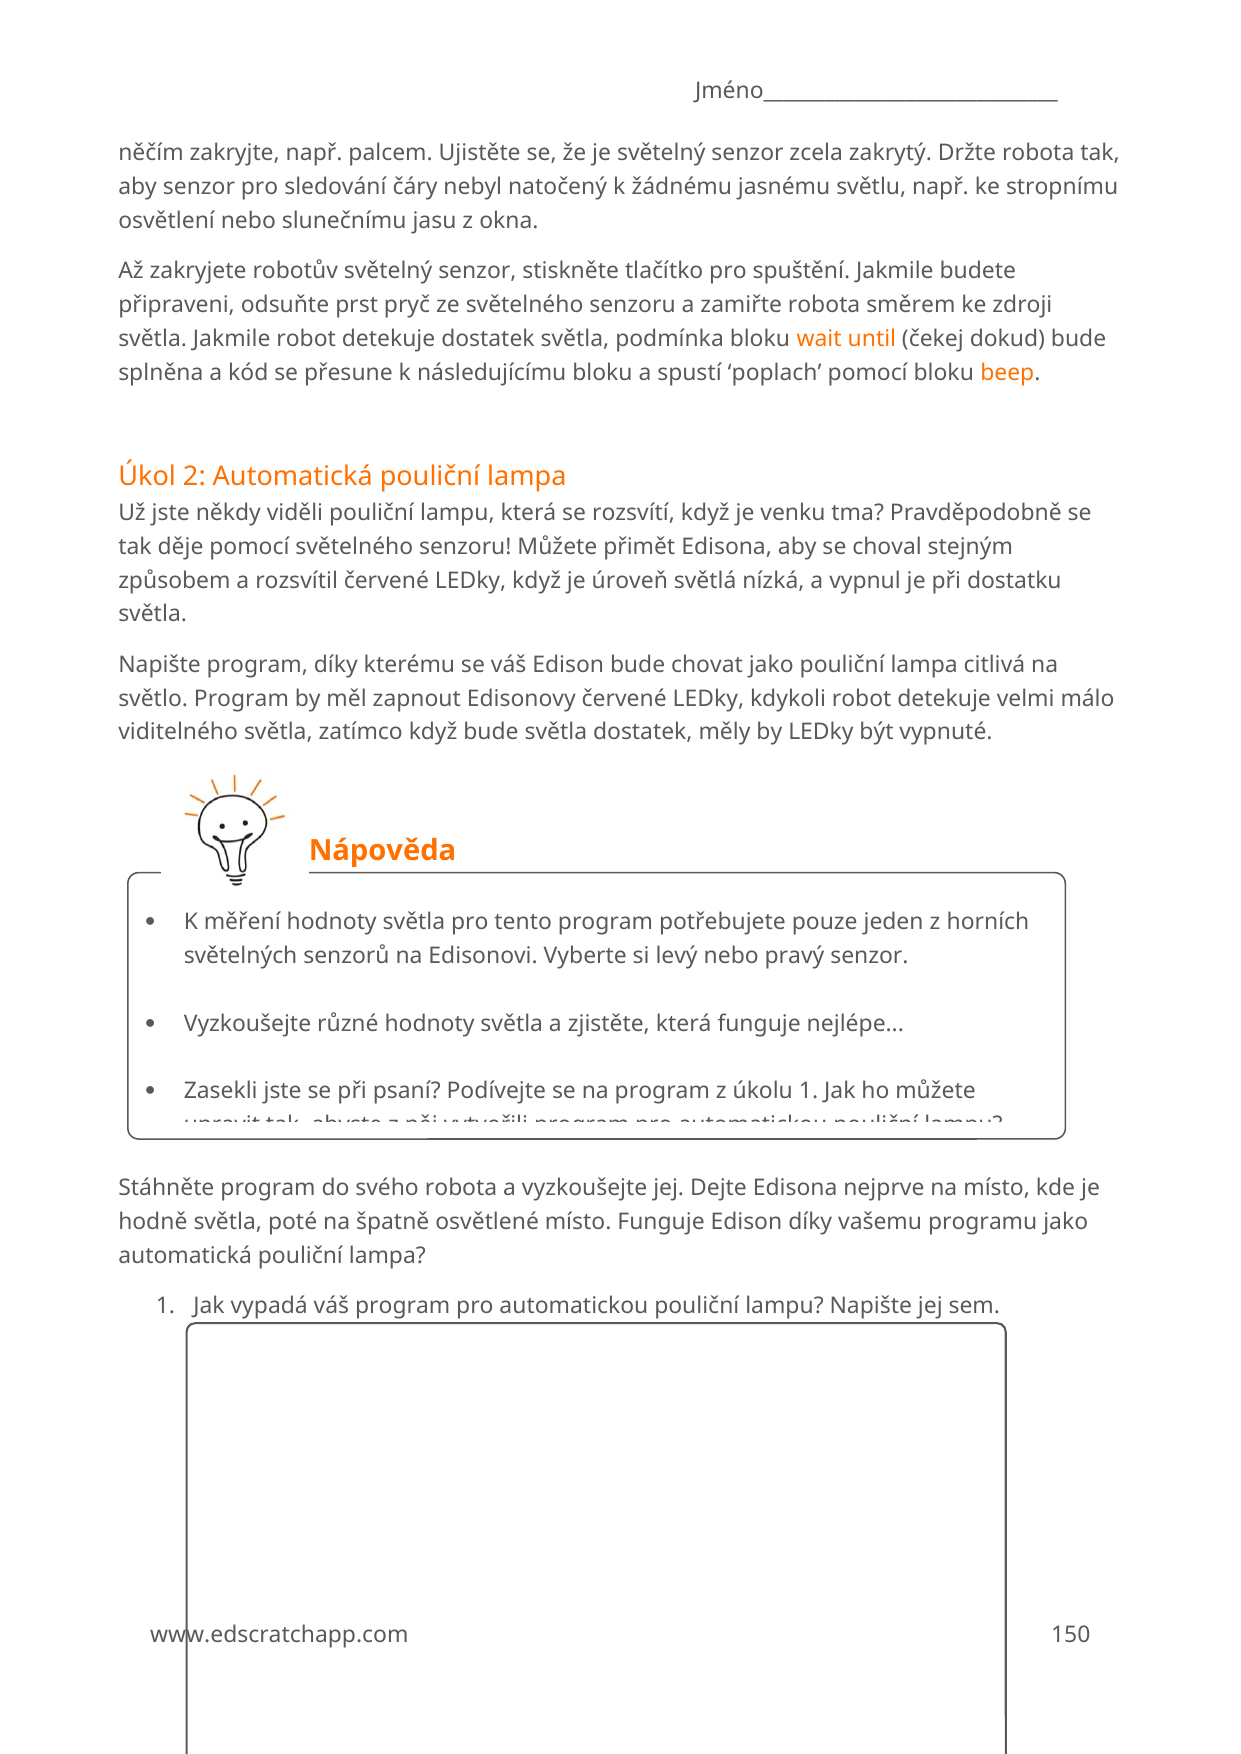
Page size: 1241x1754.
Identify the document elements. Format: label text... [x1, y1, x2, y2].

list Napište program, díky kterému se váš Edison bude chovat jako pouliční lampa citlivá na světlo. Program by měl zapnout Edisonovy červené LEDky, kdykoli robot detekuje velmi málo viditelného světla, zatímco když bude světla dostatek, měly by LEDky být vypnuté. [118, 648, 1122, 747]
text Už jste někdy viděli pouliční lampu, která se rozsvítí, když je venku tma? Pravděpodobně se tak děje pomocí světelného senzoru! Můžete přimět Edisona, aby se choval stejným způsobem a rozsvítil červené LEDky, když je úroveň světlá nízká, a vypnul je při dostatku světla. [118, 496, 1122, 629]
picture [161, 750, 309, 904]
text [118, 136, 1122, 235]
text Stáhněte program do svého robota a vyzkoušejte jej. Dejte Edisona nejprve na místo, kde je hodně světla, poté na špatně osvětlené místo. Funguje Edison díky vašemu programu jako automatická pouliční lampa? [118, 774, 1122, 1270]
subtitle Úkol 2: Automatická pouliční lampa [118, 456, 1122, 493]
list Jak vypadá váš program pro automatickou pouliční lampu? Napište jej sem. [156, 1289, 1122, 1320]
text Až zakryjete robotův světelný senzor, stiskněte tlačítko pro spuštění. Jakmile budete připraveni, odsuňte prst pryč ze světelného senzoru a zamiřte robota směrem ke zdroji světla. Jakmile robot detekuje dostatek světla, podmínka bloku wait until (čekej dokud) bude splněna a kód se přesune k následujícímu bloku a spustí ‘poplach’ pomocí bloku beep. [118, 254, 1122, 387]
